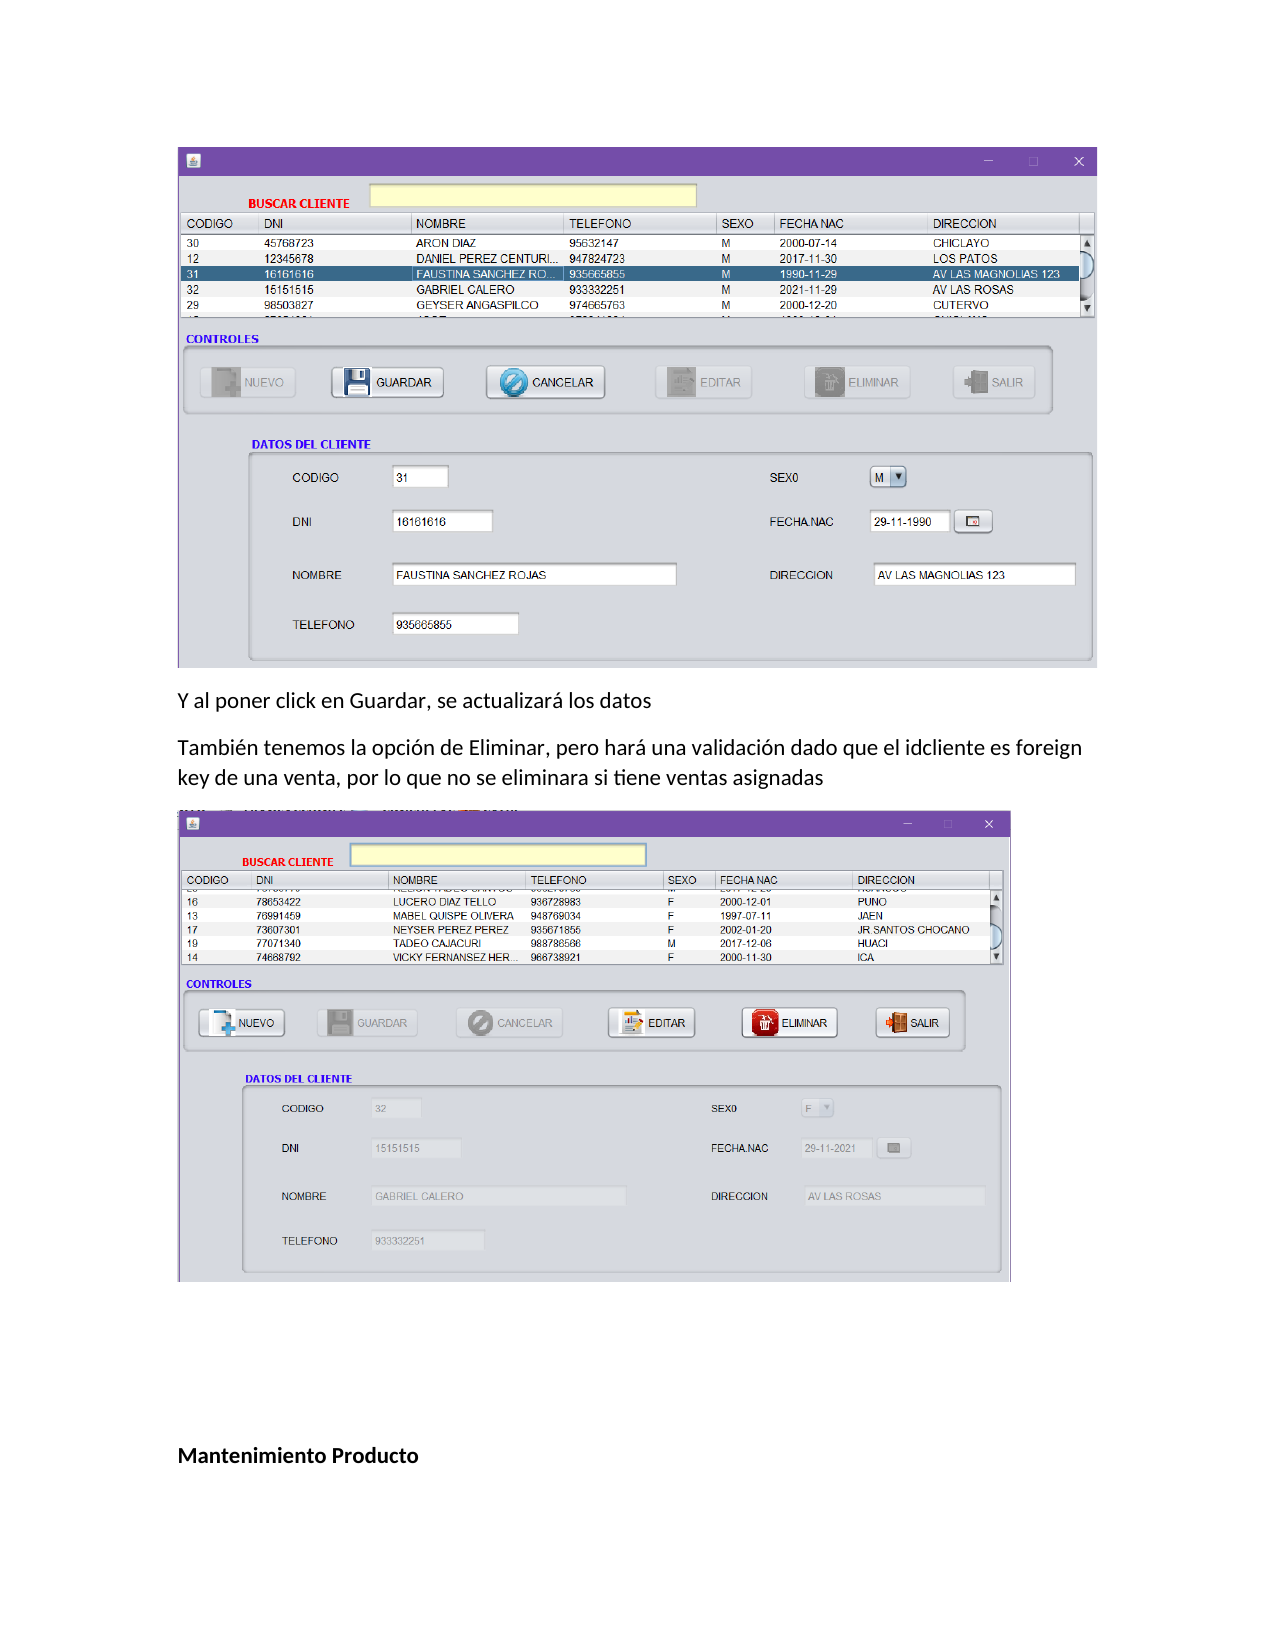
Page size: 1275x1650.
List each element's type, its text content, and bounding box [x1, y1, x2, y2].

picture [177, 810, 1011, 1282]
text Y al poner click en Guardar, se actualizará los datos [177, 686, 1098, 714]
text Mantenimiento Producto [177, 1441, 1098, 1469]
text También tenemos la opción de Eliminar, pero hará una validación dado que el idcliente es foreign key de una venta, por lo que no se eliminara si tiene ventas asignadas [177, 733, 1098, 792]
picture [177, 147, 1098, 668]
